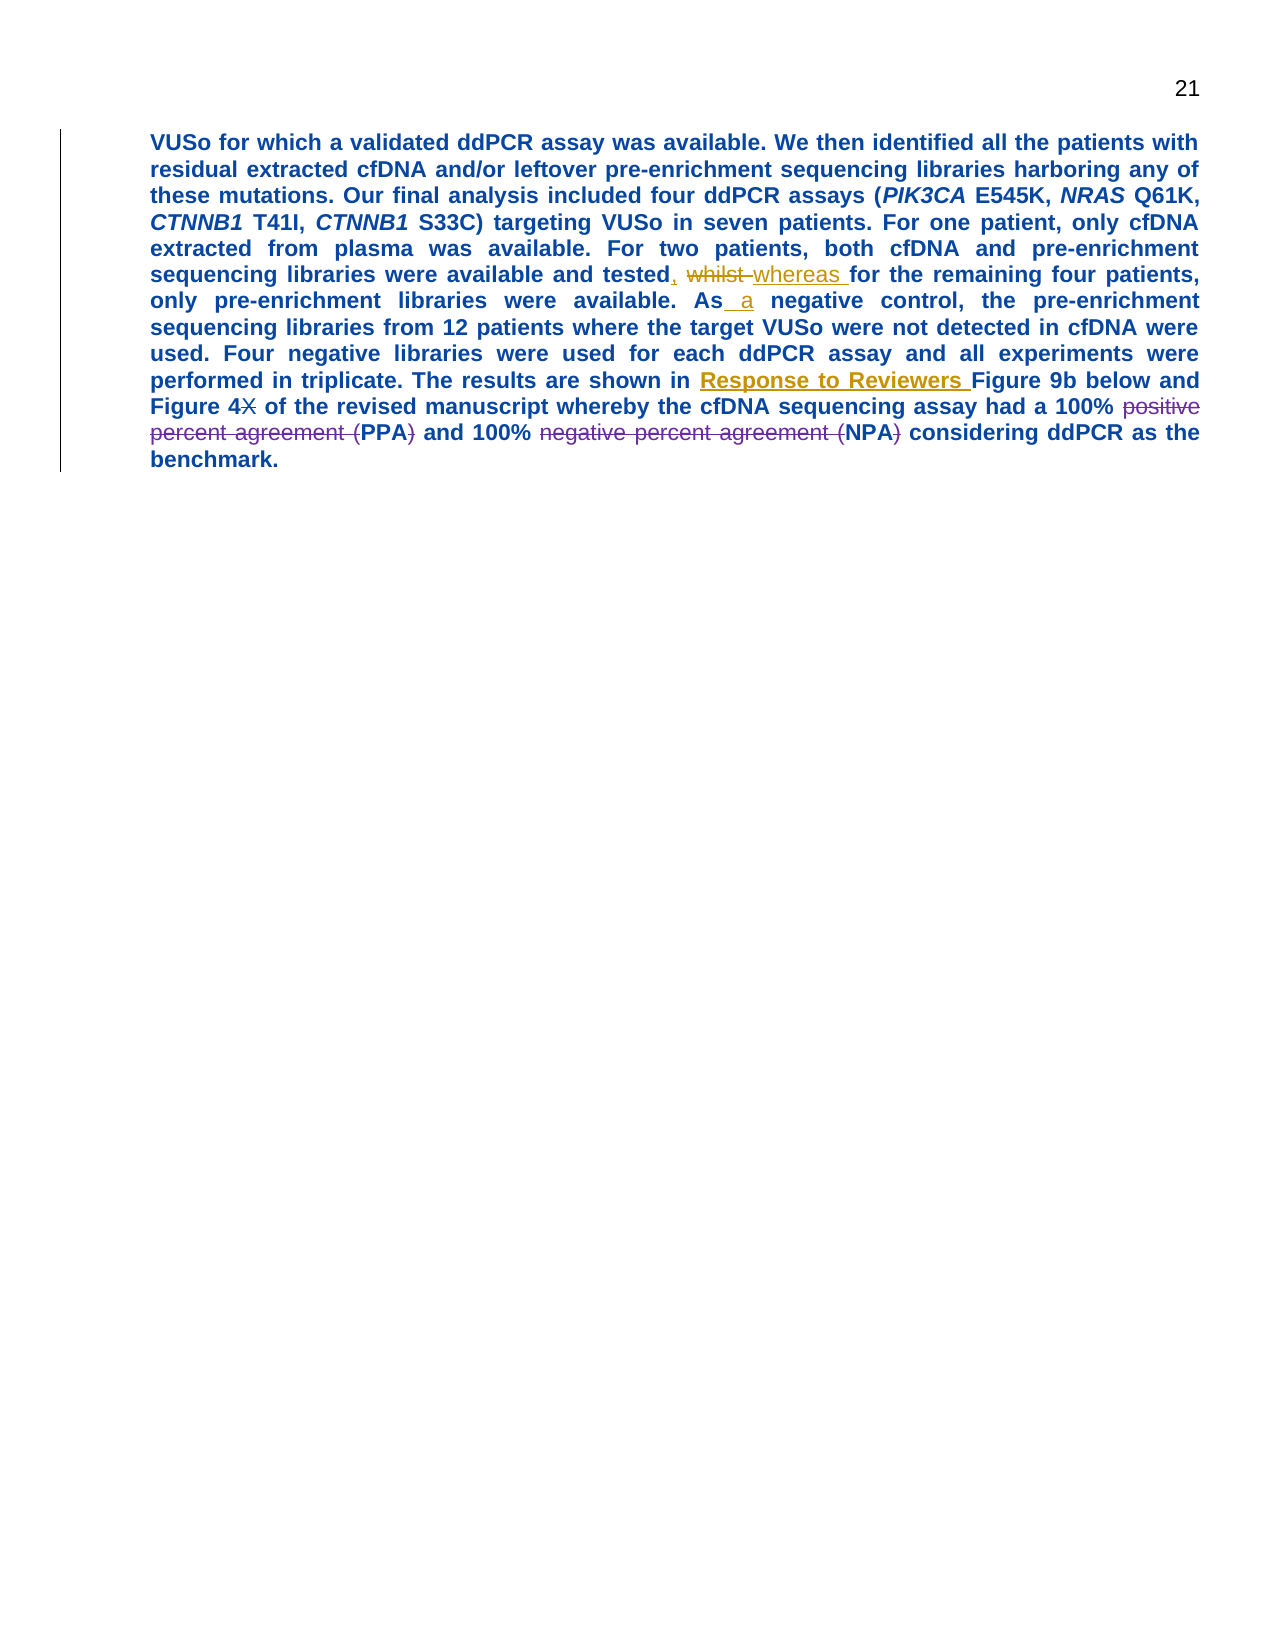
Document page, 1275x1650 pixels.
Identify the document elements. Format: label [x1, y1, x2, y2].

list [112, 129, 1200, 472]
